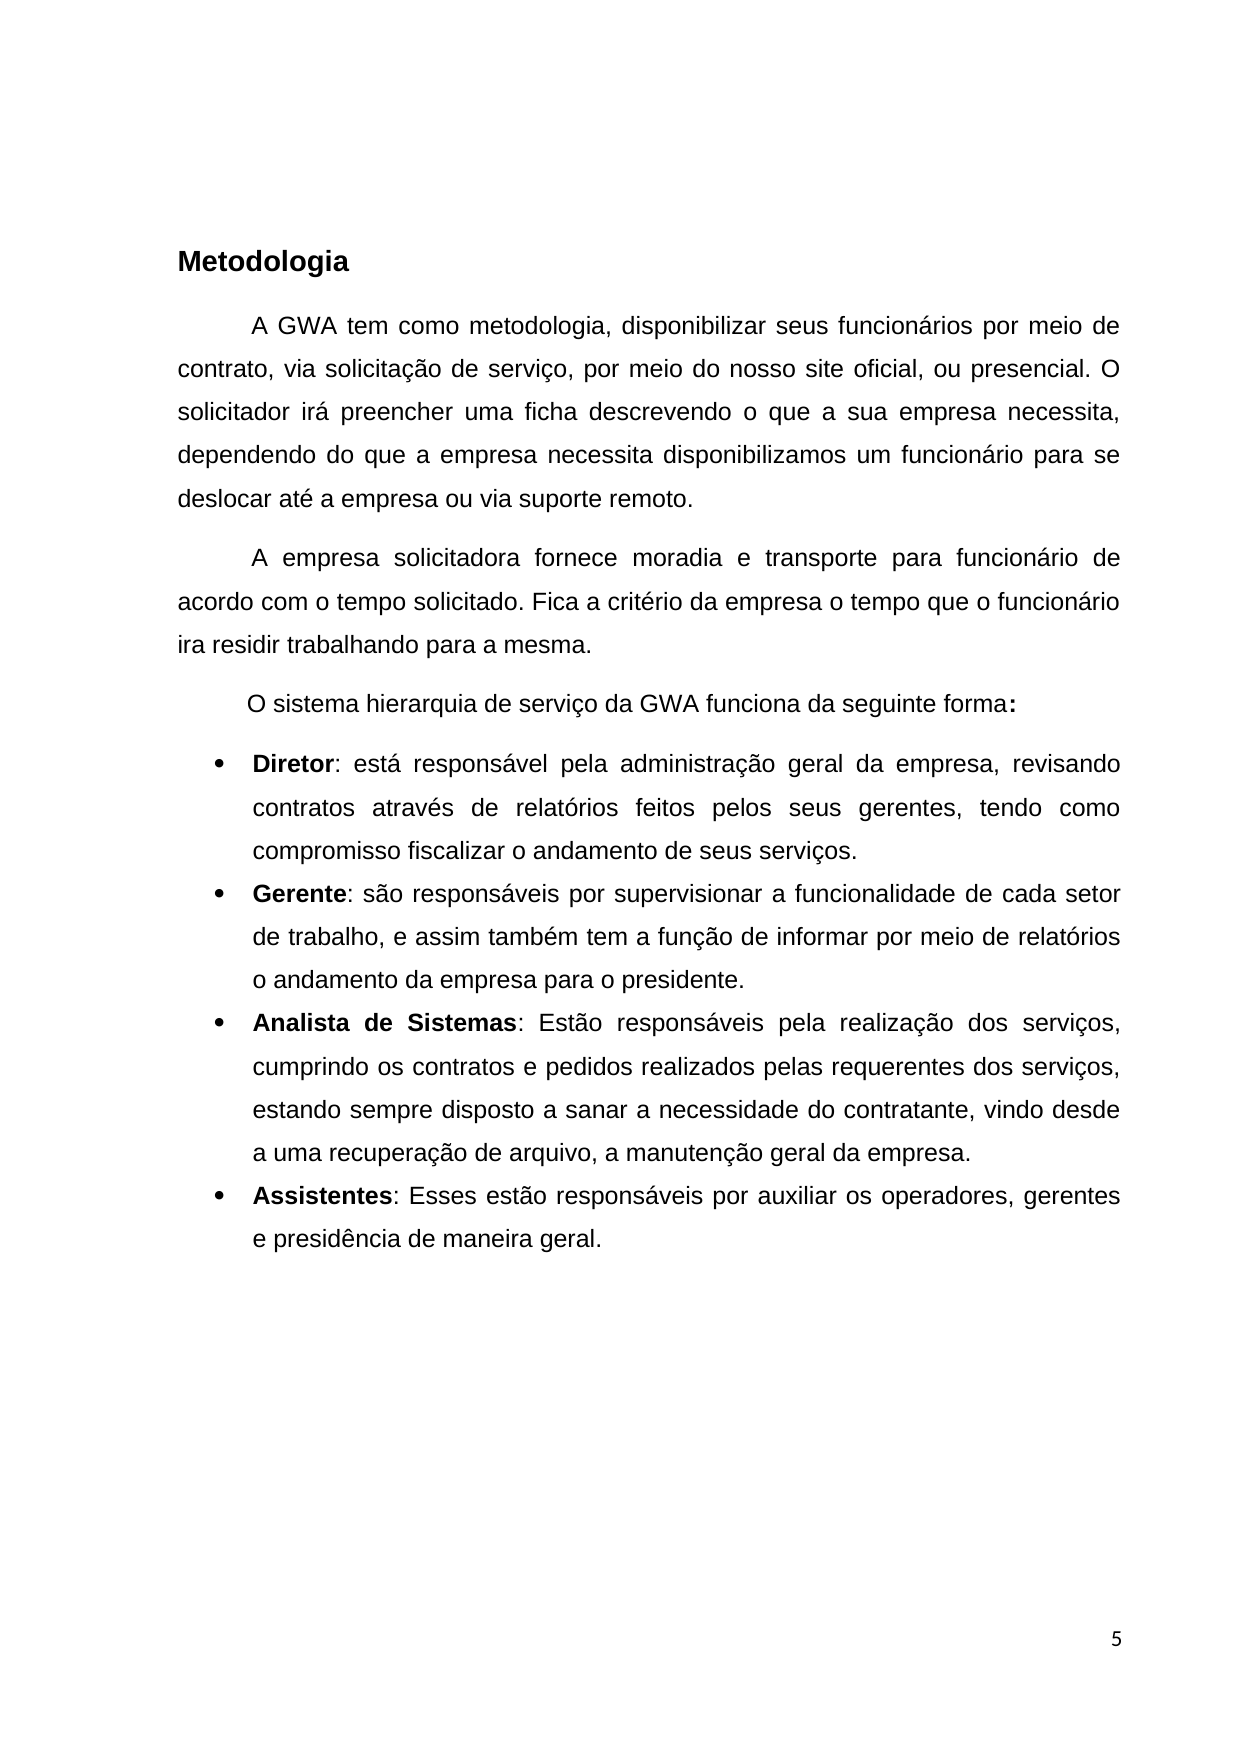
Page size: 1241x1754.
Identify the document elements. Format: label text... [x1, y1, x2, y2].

list Gerente: são responsáveis por supervisionar a funcionalidade de cada setor de trabalho, e assim também tem a função de informar por meio de relatórios o andamento da empresa para o presidente. [215, 879, 1122, 994]
list Diretor: está responsável pela administração geral da empresa, revisando contratos através de relatórios feitos pelos seus gerentes, tendo como compromisso fiscalizar o andamento de seus serviços. [215, 749, 1122, 864]
list Assistentes: Esses estão responsáveis por auxiliar os operadores, gerentes e presidência de maneira geral. [215, 1181, 1122, 1382]
text A GWA tem como metodologia, disponibilizar seus funcionários por meio de contrato, via solicitação de serviço, por meio do nosso site oficial, ou presencial. O solicitador irá preencher uma ficha descrevendo o que a sua empresa necessita, dependendo do que a empresa necessita disponibilizamos um funcionário para se deslocar até a empresa ou via suporte remoto. [177, 311, 1122, 512]
text Metodologia [177, 244, 1122, 278]
text A empresa solicitadora fornece moradia e transporte para funcionário de acordo com o tempo solicitado. Fica a critério da empresa o tempo que o funcionário ira residir trabalhando para a mesma. [177, 543, 1122, 658]
list Analista de Sistemas: Estão responsáveis pela realização dos serviços, cumprindo os contratos e pedidos realizados pelas requerentes dos serviços, estando sempre disposto a sanar a necessidade do contratante, vindo desde a uma recuperação de arquivo, a manutenção geral da empresa. [215, 1008, 1122, 1166]
text O sistema hierarquia de serviço da GWA funciona da seguinte forma: [177, 689, 1122, 718]
